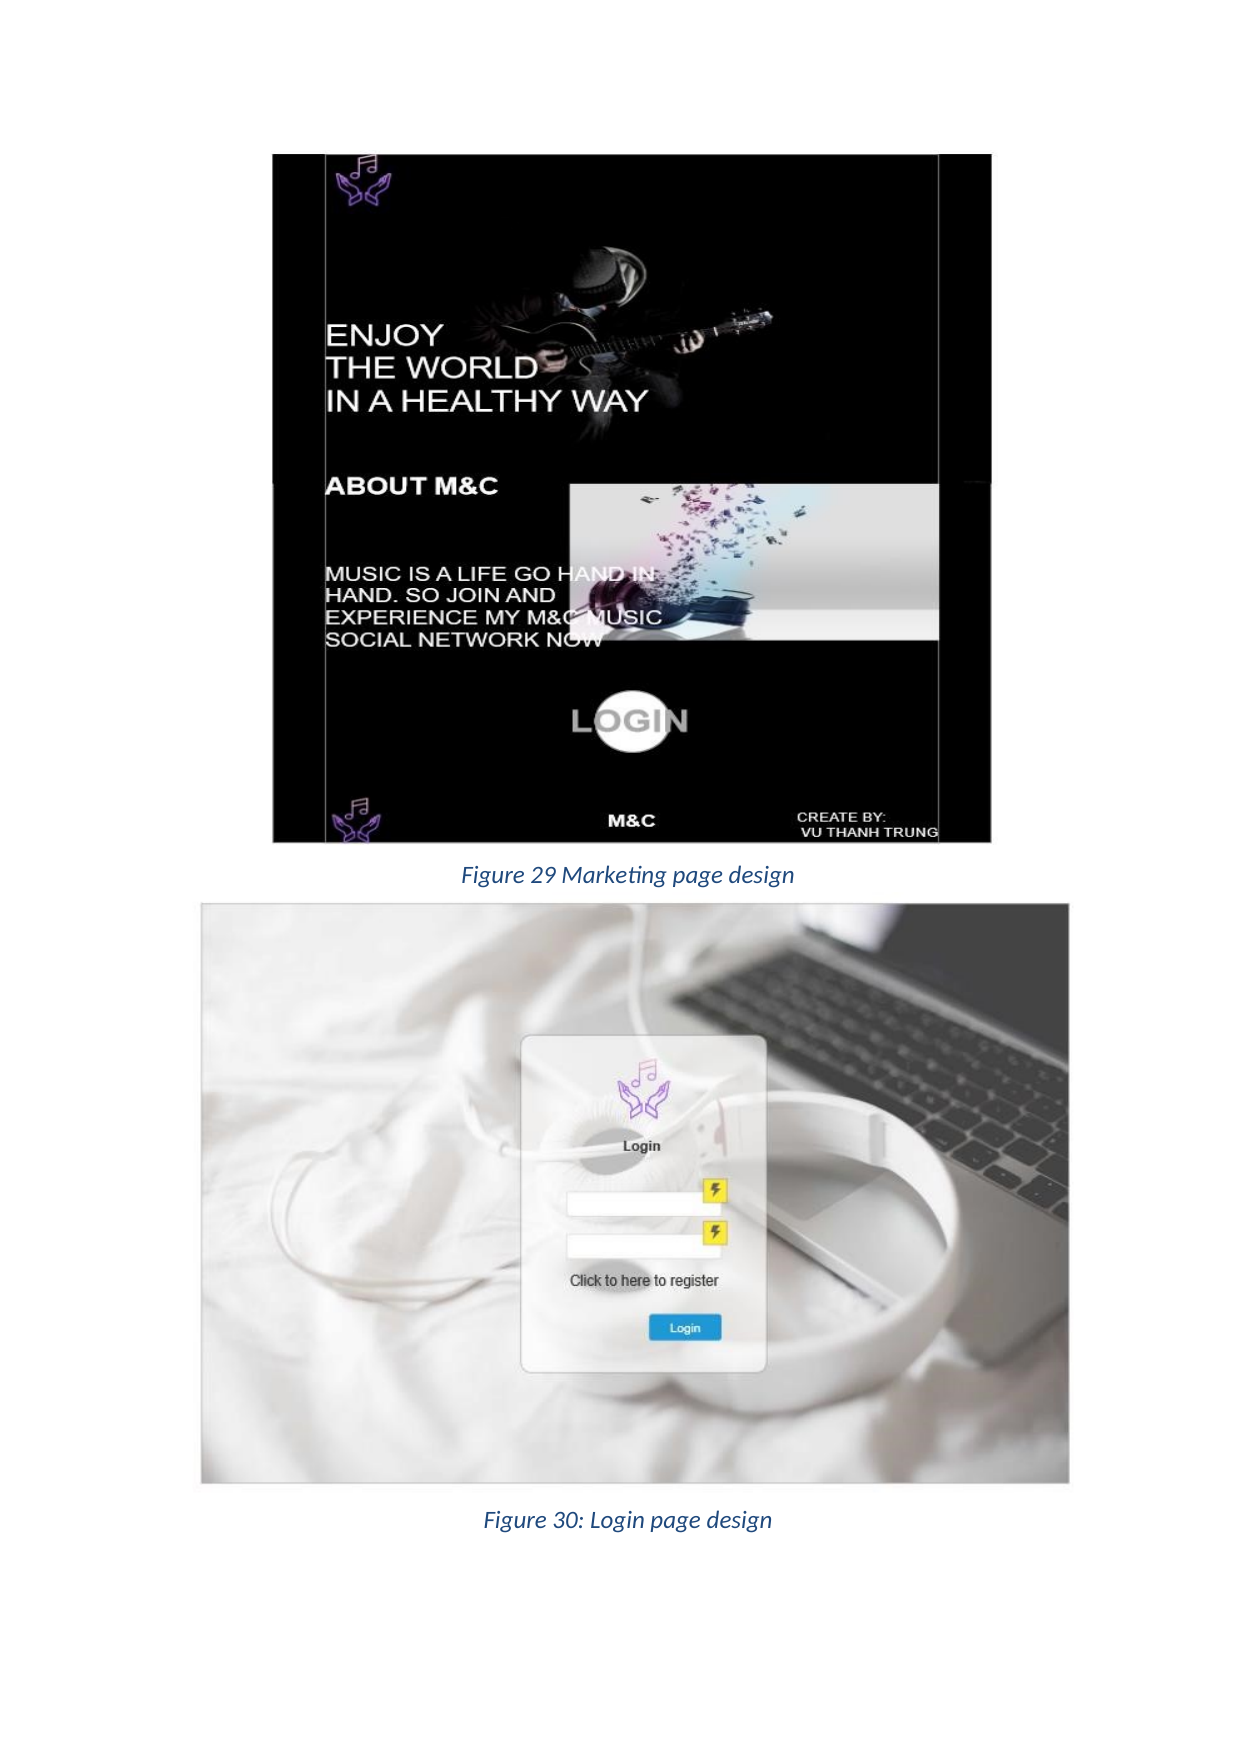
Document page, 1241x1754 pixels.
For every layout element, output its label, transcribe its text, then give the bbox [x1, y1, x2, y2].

subtitle Figure 29 Marketing page design [61, 859, 1195, 890]
text Figure 30: Login page design [483, 1504, 1195, 1535]
picture [192, 892, 1075, 1495]
picture [270, 150, 998, 850]
